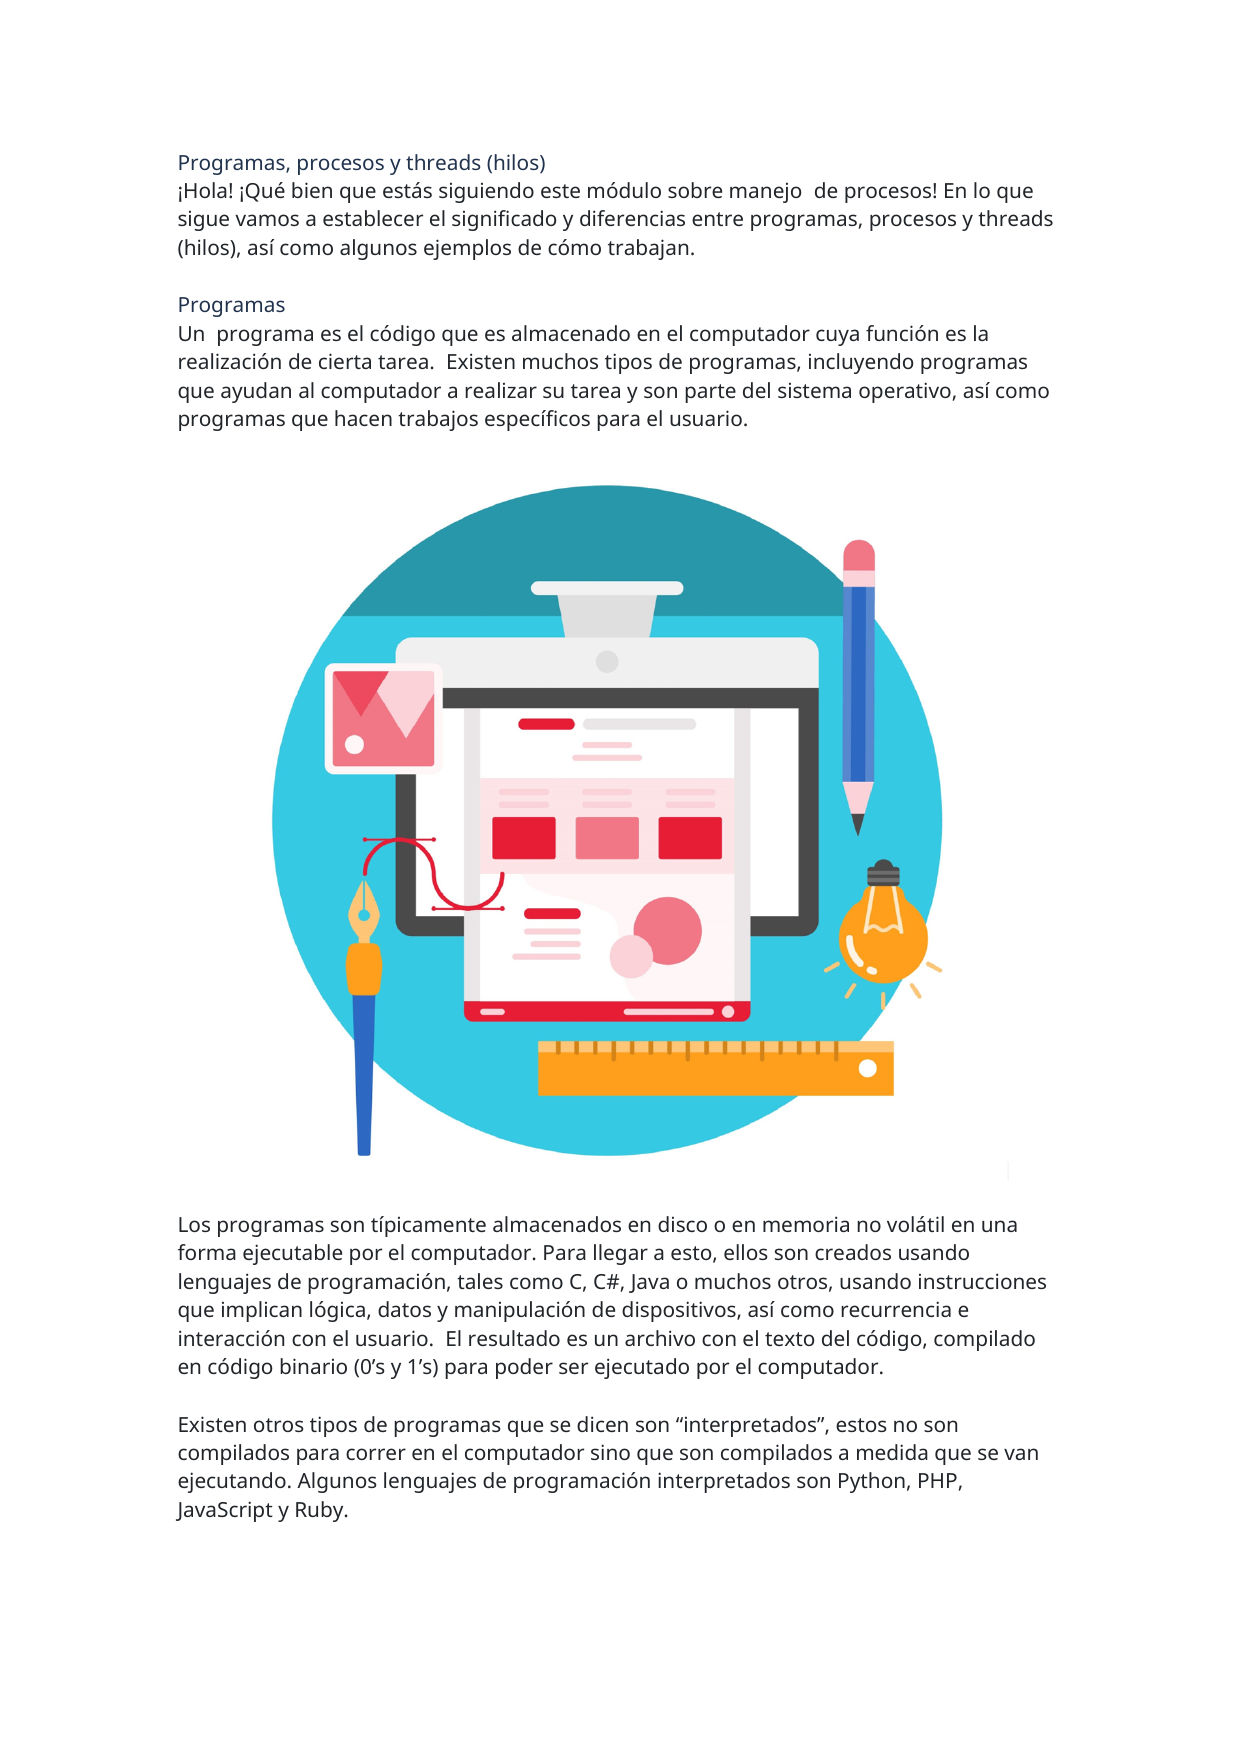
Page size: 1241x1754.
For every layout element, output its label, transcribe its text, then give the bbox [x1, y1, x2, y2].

picture [177, 461, 1063, 1181]
text Un programa es el código que es almacenado en el computador cuya función es la realización de cierta tarea. Existen muchos tipos de programas, incluyendo programas que ayudan al computador a realizar su tarea y son parte del sistema operativo, así como programas que hacen trabajos específicos para el usuario. [177, 319, 1063, 433]
text Existen otros tipos de programas que se dicen son “interpretados”, estos no son compilados para correr en el computador sino que son compilados a medida que se van ejecutando. Algunos lenguajes de programación interpretados son Python, PHP, JavaScript y Ruby. [177, 1410, 1063, 1523]
text Los programas son típicamente almacenados en disco o en memoria no volátil en una forma ejecutable por el computador. Para llegar a esto, ellos son creados usando lenguajes de programación, tales como C, C#, Java o muchos otros, usando instrucciones que implican lógica, datos y manipulación de dispositivos, así como recurrencia e interacción con el usuario. El resultado es un archivo con el texto del código, compilado en código binario (0’s y 1’s) para poder ser ejecutado por el computador. [177, 1210, 1063, 1381]
subtitle Programas [177, 291, 1063, 319]
subtitle Programas, procesos y threads (hilos) [177, 148, 1063, 176]
text ¡Hola! ¡Qué bien que estás siguiendo este módulo sobre manejo de procesos! En lo que sigue vamos a establecer el significado y diferencias entre programas, procesos y threads (hilos), así como algunos ejemplos de cómo trabajan. [177, 176, 1063, 261]
